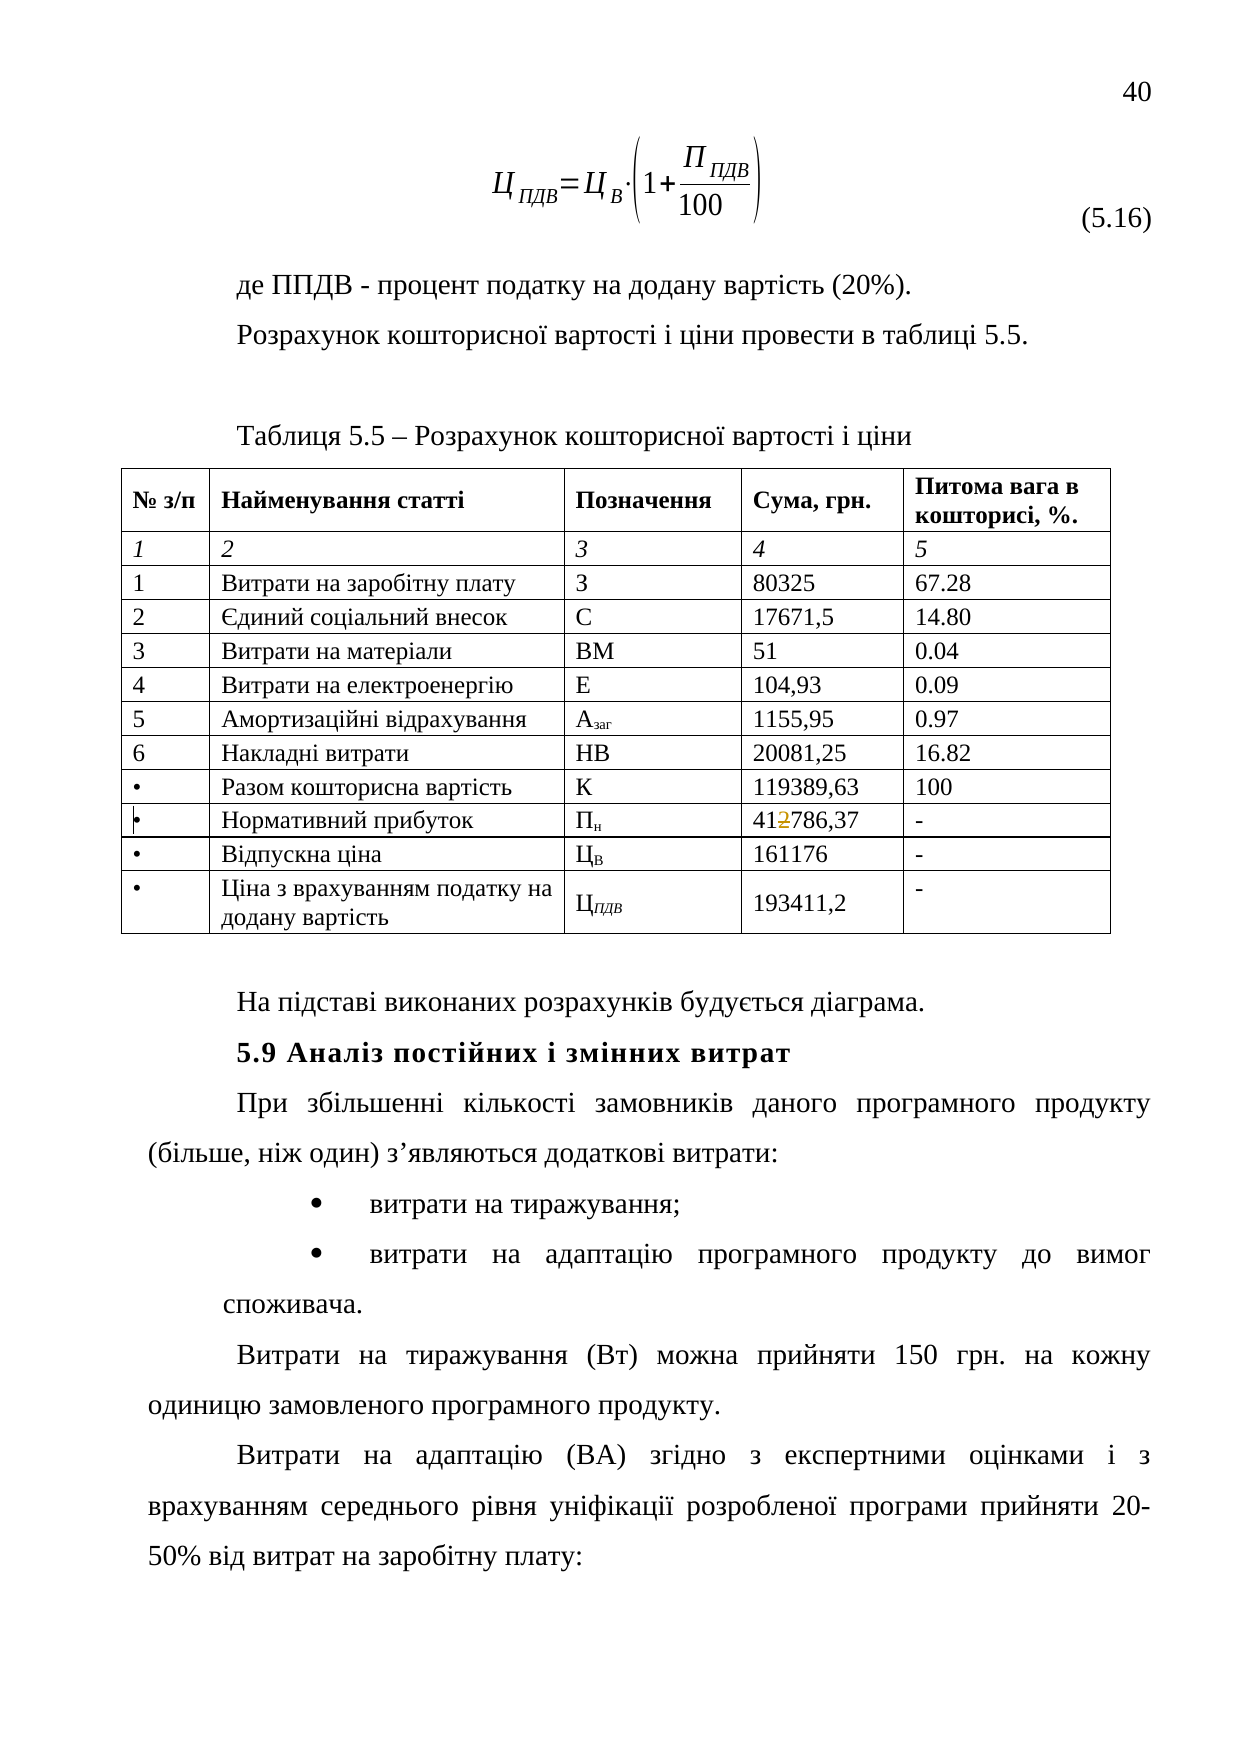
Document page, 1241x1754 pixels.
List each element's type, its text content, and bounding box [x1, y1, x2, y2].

table_cell 5 [122, 702, 209, 734]
text Таблиця 5.5 – Розрахунок кошторисної вартості і ціни [148, 418, 1152, 451]
table_cell 2 [210, 532, 564, 565]
table_cell - [904, 871, 1110, 933]
table_cell 4 [742, 532, 903, 565]
table_cell 4 [122, 668, 209, 701]
table_header № з/п [122, 469, 209, 531]
text Витрати на адаптацію (ВА) згідно з експертними оцінками і з врахуванням середнього рівня уніфікації розробленої програми прийняти 20-50% від витрат на заробітну плату: [148, 1437, 1152, 1572]
text Розрахунок кошторисної вартості і ціни провести в таблиці 5.5. [148, 317, 1152, 351]
table_cell Нормативний прибуток [210, 804, 564, 836]
table_cell 104,93 [742, 668, 903, 701]
table_cell 17671,5 [742, 600, 903, 633]
table_cell 3 [122, 634, 209, 667]
table_cell Пн [565, 804, 741, 836]
table_cell 1155,95 [742, 702, 903, 734]
table_cell З [565, 566, 741, 599]
table_cell 16.82 [904, 736, 1110, 768]
table_cell 1 [122, 566, 209, 599]
table_cell ВМ [565, 634, 741, 667]
table_cell 119389,63 [742, 770, 903, 802]
table_cell ЦВ [565, 838, 741, 870]
text На підставі виконаних розрахунків будується діаграма. [148, 984, 1152, 1018]
table_cell 41786,37 [742, 804, 903, 836]
text витрати на тиражування; [223, 1186, 1152, 1219]
table_cell 0.04 [904, 634, 1110, 667]
table_cell 0.09 [904, 668, 1110, 701]
table_cell 3 [565, 532, 741, 565]
table_cell - [904, 804, 1110, 836]
table_cell 20081,25 [742, 736, 903, 768]
text де ППДВ - процент податку на додану вартість (20%). [148, 267, 1152, 300]
table_cell 67.28 [904, 566, 1110, 599]
table_header Позначення [565, 469, 741, 531]
table_cell ЦПДВ [565, 871, 741, 933]
table_cell 1 [122, 532, 209, 565]
table_cell - [904, 838, 1110, 870]
table_cell Ціна з врахуванням податку на додану вартість [210, 871, 564, 933]
table_cell • [122, 871, 209, 933]
text витрати на адаптацію програмного продукту до вимог споживача. [223, 1236, 1152, 1320]
table_cell 5 [904, 532, 1110, 565]
table_cell Азаг [565, 702, 741, 734]
table_cell 161176 [742, 838, 903, 870]
table_header Питома вага в кошторисі, %. [904, 469, 1110, 531]
table_cell Витрати на заробітну плату [210, 566, 564, 599]
table_cell Амортизаційні відрахування [210, 702, 564, 734]
text При збільшенні кількості замовників даного програмного продукту (більше, ніж один) з’являються додаткові витрати: [148, 1085, 1152, 1169]
table_cell С [565, 600, 741, 633]
text Витрати на тиражування (Вт) можна прийняти 150 грн. на кожну одиницю замовленого програмного продукту. [148, 1337, 1152, 1421]
table_cell Єдиний соціальний внесок [210, 600, 564, 633]
table_cell Витрати на електроенергію [210, 668, 564, 701]
table_cell К [565, 770, 741, 802]
table_cell 100 [904, 770, 1110, 802]
table_cell Разом кошторисна вартість [210, 770, 564, 802]
text (5.16) [148, 135, 1152, 233]
table_header Найменування статті [210, 469, 564, 531]
table_cell 2 [122, 600, 209, 633]
table_cell 14.80 [904, 600, 1110, 633]
table_header Сума, грн. [742, 469, 903, 531]
table_cell • [122, 804, 209, 836]
table_cell 80325 [742, 566, 903, 599]
table_cell Накладні витрати [210, 736, 564, 768]
table_cell 0.97 [904, 702, 1110, 734]
text Аналіз постійних і змінних витрат [148, 1035, 1152, 1068]
table_cell Витрати на матеріали [210, 634, 564, 667]
table_cell Е [565, 668, 741, 701]
table_cell 6 [122, 736, 209, 768]
table_cell • [122, 838, 209, 870]
table_cell • [122, 770, 209, 802]
table_cell Відпускна ціна [210, 838, 564, 870]
table_cell 193411,2 [742, 871, 903, 933]
table_cell НВ [565, 736, 741, 768]
table_cell 51 [742, 634, 903, 667]
